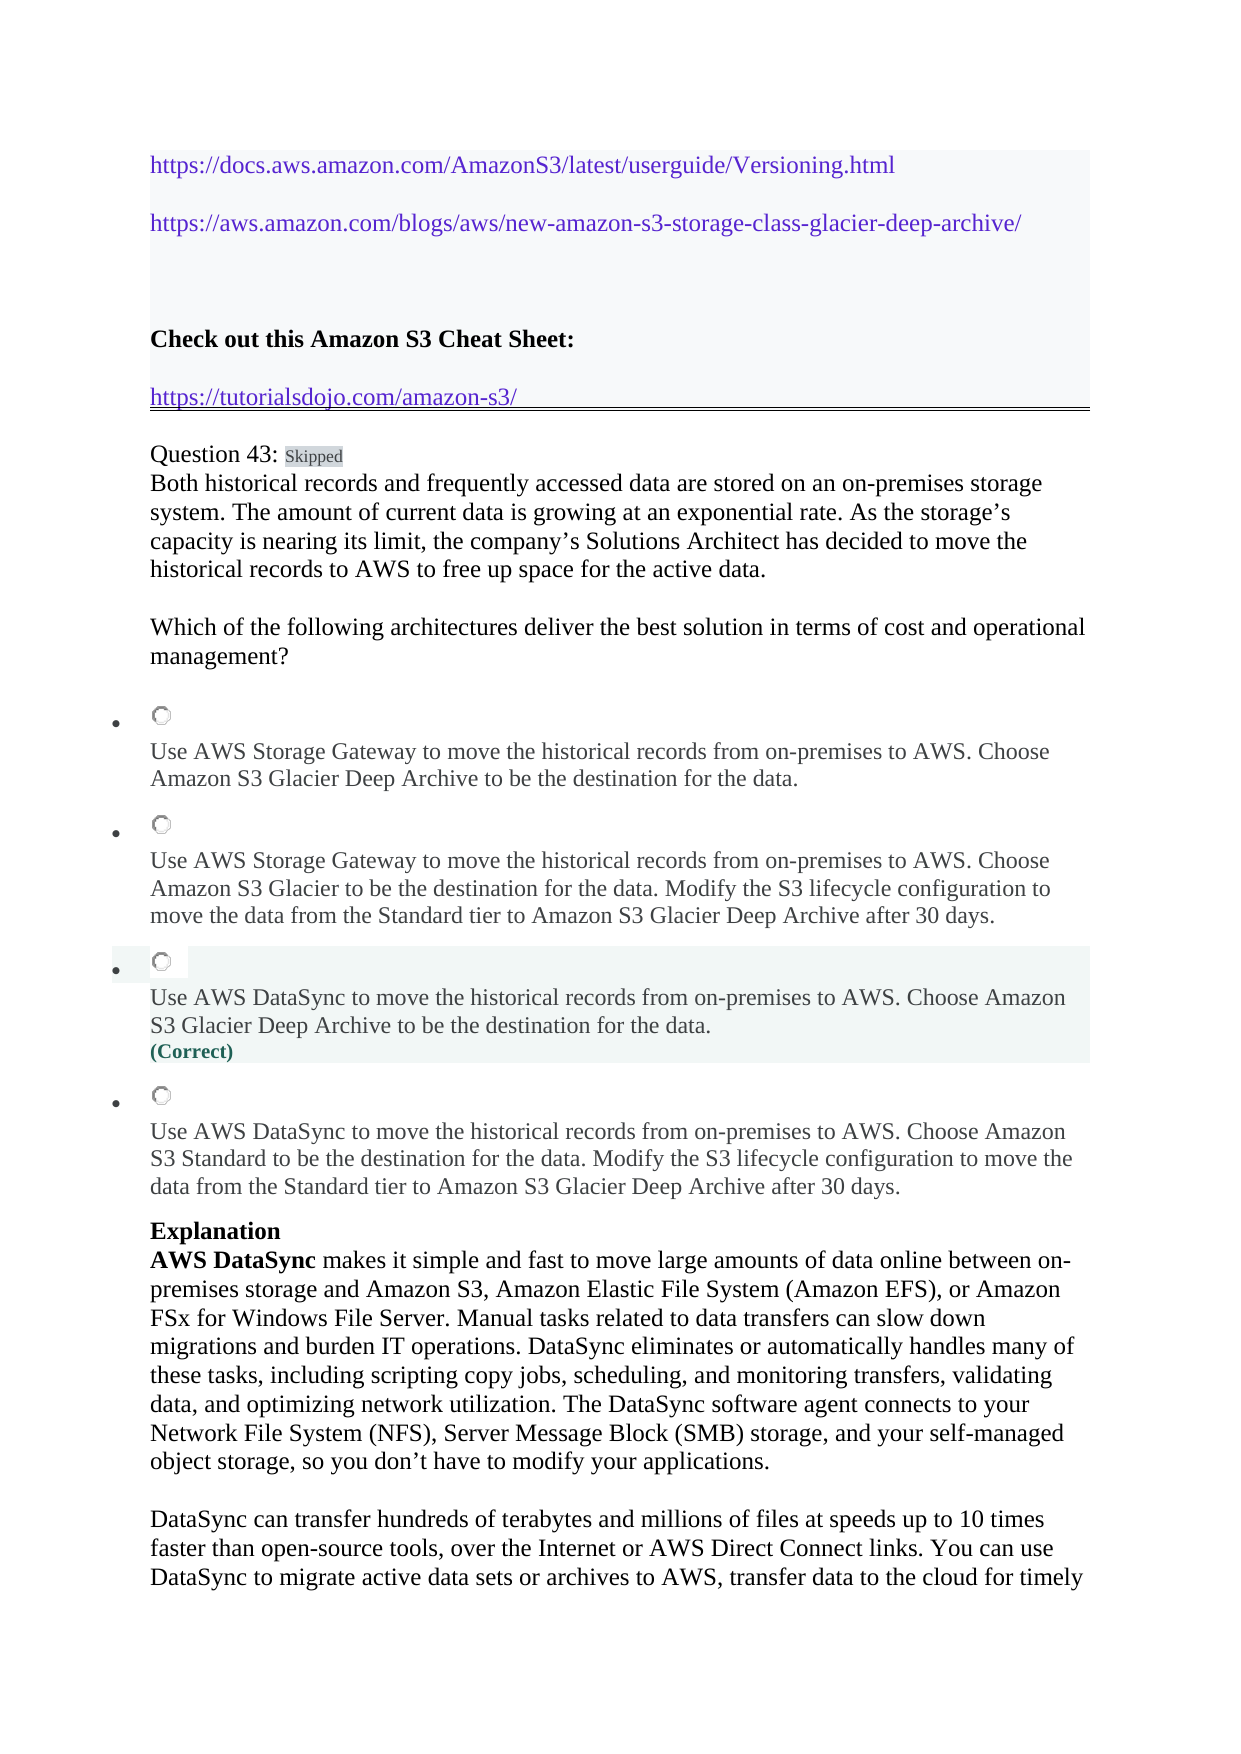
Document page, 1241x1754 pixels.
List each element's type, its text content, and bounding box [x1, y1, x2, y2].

text https://aws.amazon.com/blogs/aws/new-amazon-s3-storage-class-glacier-deep-archive/ [150, 208, 1090, 237]
text Use AWS DataSync to move the historical records from on-premises to AWS. Choose Amazon S3 Glacier Deep Archive to be the destination for the data. [150, 983, 1090, 1038]
text Use AWS Storage Gateway to move the historical records from on-premises to AWS. Choose Amazon S3 Glacier Deep Archive to be the destination for the data. [150, 737, 1090, 792]
text Question 43: Skipped [150, 439, 1090, 468]
list ​ [112, 1079, 1090, 1117]
text Check out this Amazon S3 Cheat Sheet: [150, 324, 1090, 352]
list ​ [112, 946, 1090, 983]
text Which of the following architectures deliver the best solution in terms of cost and operational management? [150, 612, 1090, 670]
list ​ [112, 699, 1090, 737]
list ​ [112, 809, 1090, 846]
text Use AWS DataSync to move the historical records from on-premises to AWS. Choose Amazon S3 Standard to be the destination for the data. Modify the S3 lifecycle configuration to move the data from the Standard tier to Amazon S3 Glacier Deep Archive after 30 days. [150, 1117, 1090, 1200]
text (Correct) [150, 1038, 1090, 1063]
text Both historical records and frequently accessed data are stored on an on-premises storage system. The amount of current data is growing at an exponential rate. As the storage’s capacity is nearing its limit, the company’s Solutions Architect has decided to move the historical records to AWS to free up space for the active data. [150, 468, 1090, 583]
text https://tutorialsdojo.com/amazon-s3/ [150, 382, 1090, 407]
text Use AWS Storage Gateway to move the historical records from on-premises to AWS. Choose Amazon S3 Glacier to be the destination for the data. Modify the S3 lifecycle configuration to move the data from the Standard tier to Amazon S3 Glacier Deep Archive after 30 days. [150, 846, 1090, 929]
text Explanation [150, 1216, 1090, 1245]
text AWS DataSync makes it simple and fast to move large amounts of data online between on-premises storage and Amazon S3, Amazon Elastic File System (Amazon EFS), or Amazon FSx for Windows File Server. Manual tasks related to data transfers can slow down migrations and burden IT operations. DataSync eliminates or automatically handles many of these tasks, including scripting copy jobs, scheduling, and monitoring transfers, validating data, and optimizing network utilization. The DataSync software agent connects to your Network File System (NFS), Server Message Block (SMB) storage, and your self-managed object storage, so you don’t have to modify your applications. [150, 1245, 1090, 1475]
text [150, 1504, 1090, 1591]
text https://docs.aws.amazon.com/AmazonS3/latest/userguide/Versioning.html [150, 150, 1090, 179]
